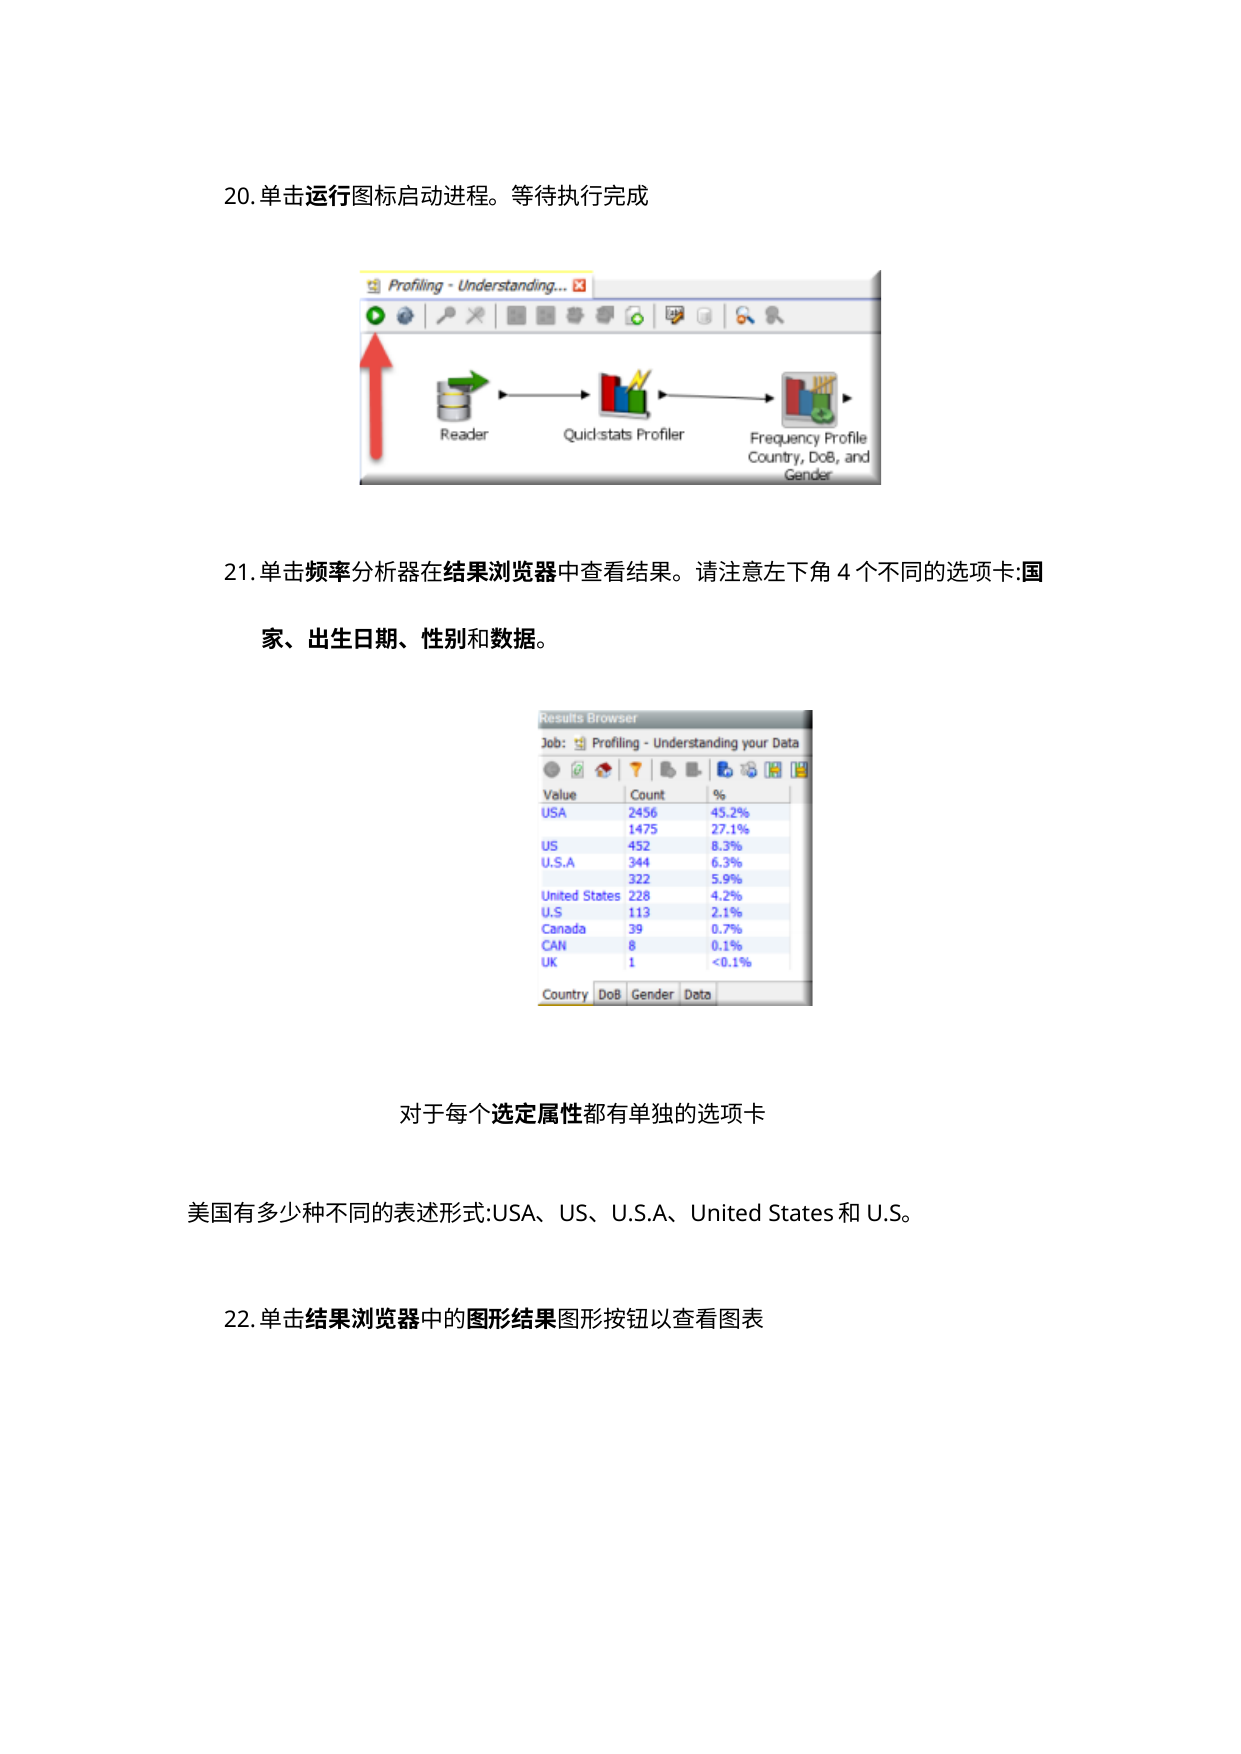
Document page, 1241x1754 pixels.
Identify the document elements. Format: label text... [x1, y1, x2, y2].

text 20. 单击运行图标启动进程。等待执行完成 [223, 162, 1051, 227]
text 对于每个选定属性都有单独的选项卡 [337, 1070, 1051, 1135]
picture [537, 710, 816, 1006]
text 22. 单击结果浏览器中的图形结果图形按钮以查看图表 [223, 1285, 1051, 1350]
text 21. 单击频率分析器在结果浏览器中查看结果。请注意左下角4个不同的选项卡:国家、出生日期、性别和数据。 [223, 538, 1051, 670]
picture [359, 270, 882, 485]
text 美国有多少种不同的表述形式:USA、US、U.S.A、United States和U.S。 [187, 1179, 1051, 1244]
